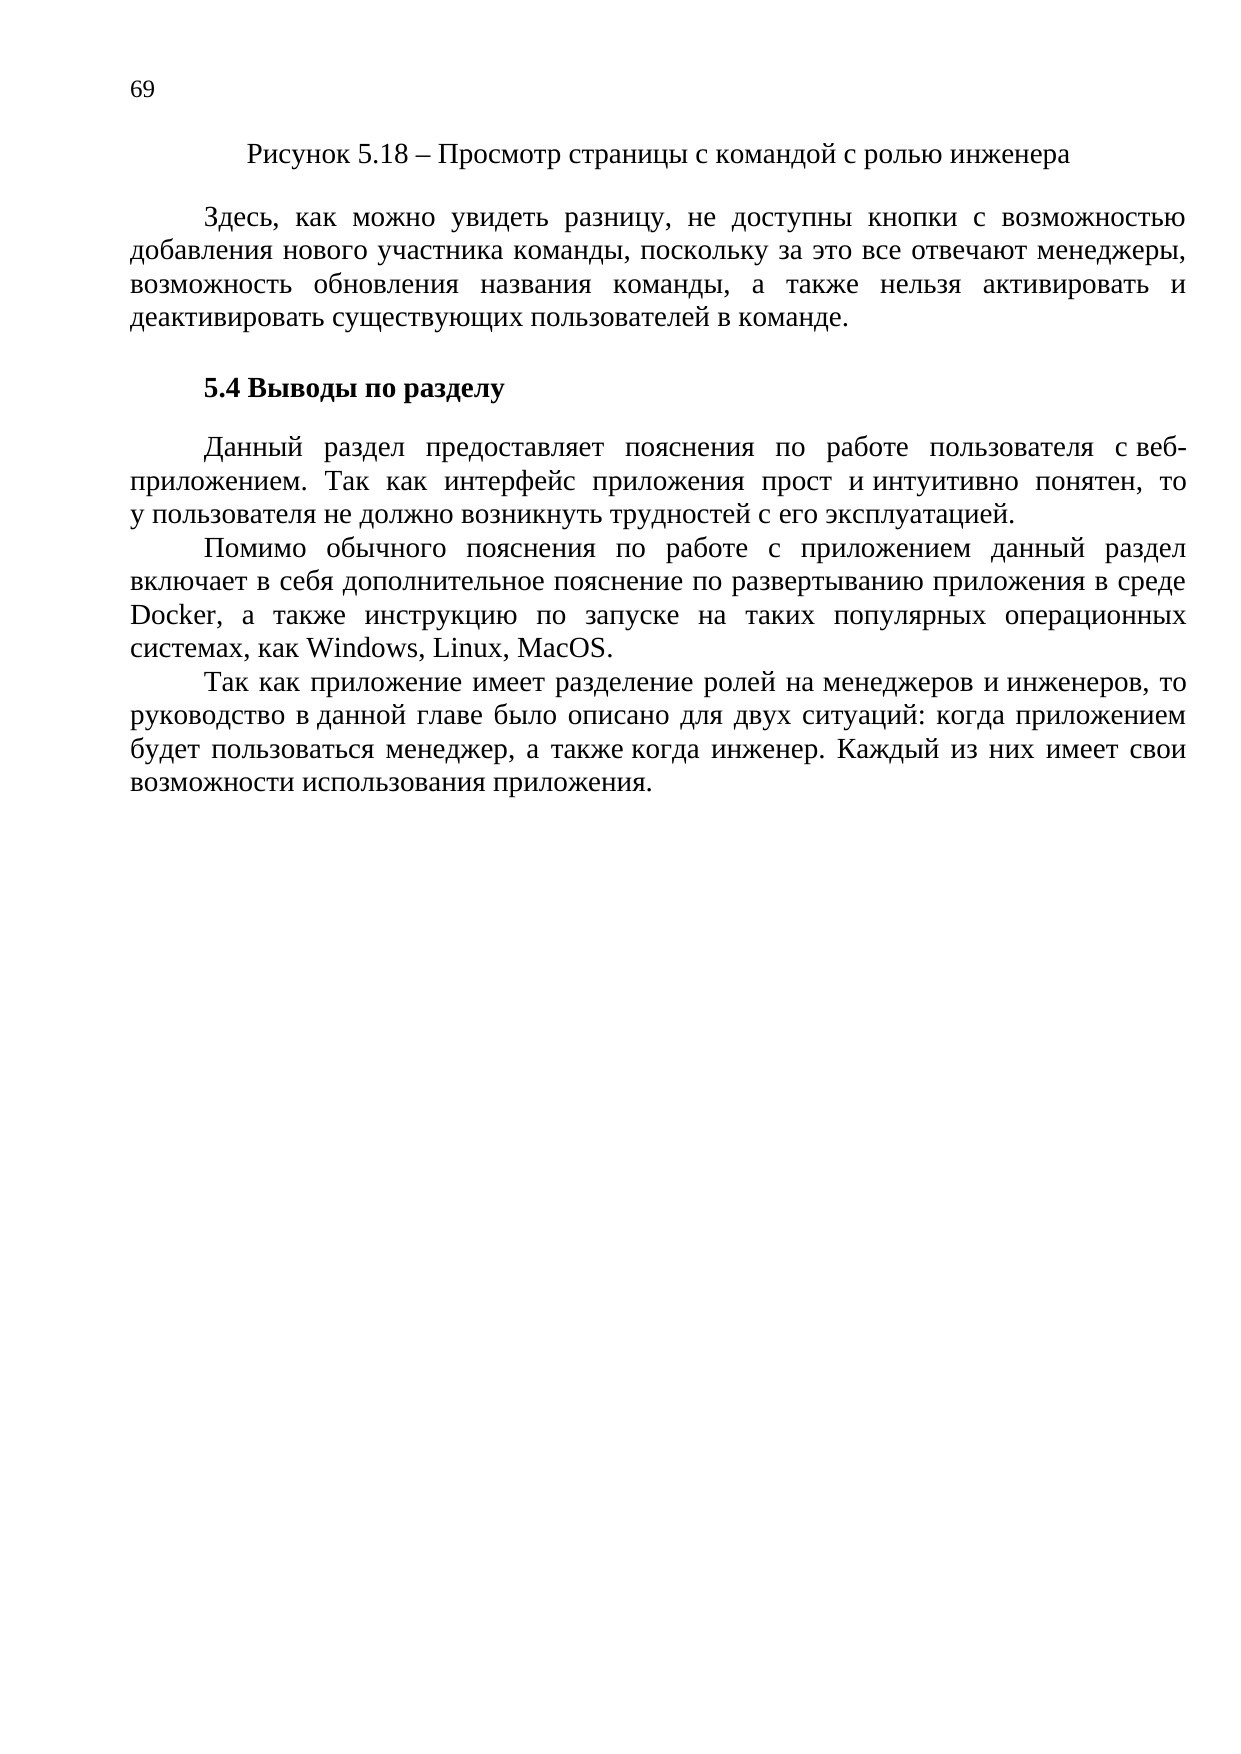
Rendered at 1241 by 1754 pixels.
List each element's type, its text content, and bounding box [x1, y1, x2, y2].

text Рисунок 5.18 – Просмотр страницы с командой с ролью инженера [130, 136, 1187, 170]
text Данный раздел предоставляет пояснения по работе пользователя с веб-приложением. Так как интерфейс приложения прост и интуитивно понятен, то у пользователя не должно возникнуть трудностей с его эксплуатацией. [130, 429, 1187, 530]
list Выводы по разделу [130, 371, 1187, 404]
text Здесь, как можно увидеть разницу, не доступны кнопки с возможностью добавления нового участника команды, поскольку за это все отвечают менеджеры, возможность обновления названия команды, а также нельзя активировать и деактивировать существующих пользователей в команде. [130, 199, 1187, 333]
text Помимо обычного пояснения по работе с приложением данный раздел включает в себя дополнительное пояснение по развертыванию приложения в среде Docker, а также инструкцию по запуске на таких популярных операционных системах, как Windows, Linux, MacOS. [130, 530, 1187, 664]
text Так как приложение имеет разделение ролей на менеджеров и инженеров, то руководство в данной главе было описано для двух ситуаций: когда приложением будет пользоваться менеджер, а также когда инженер. Каждый из них имеет свои возможности использования приложения. [130, 664, 1187, 798]
